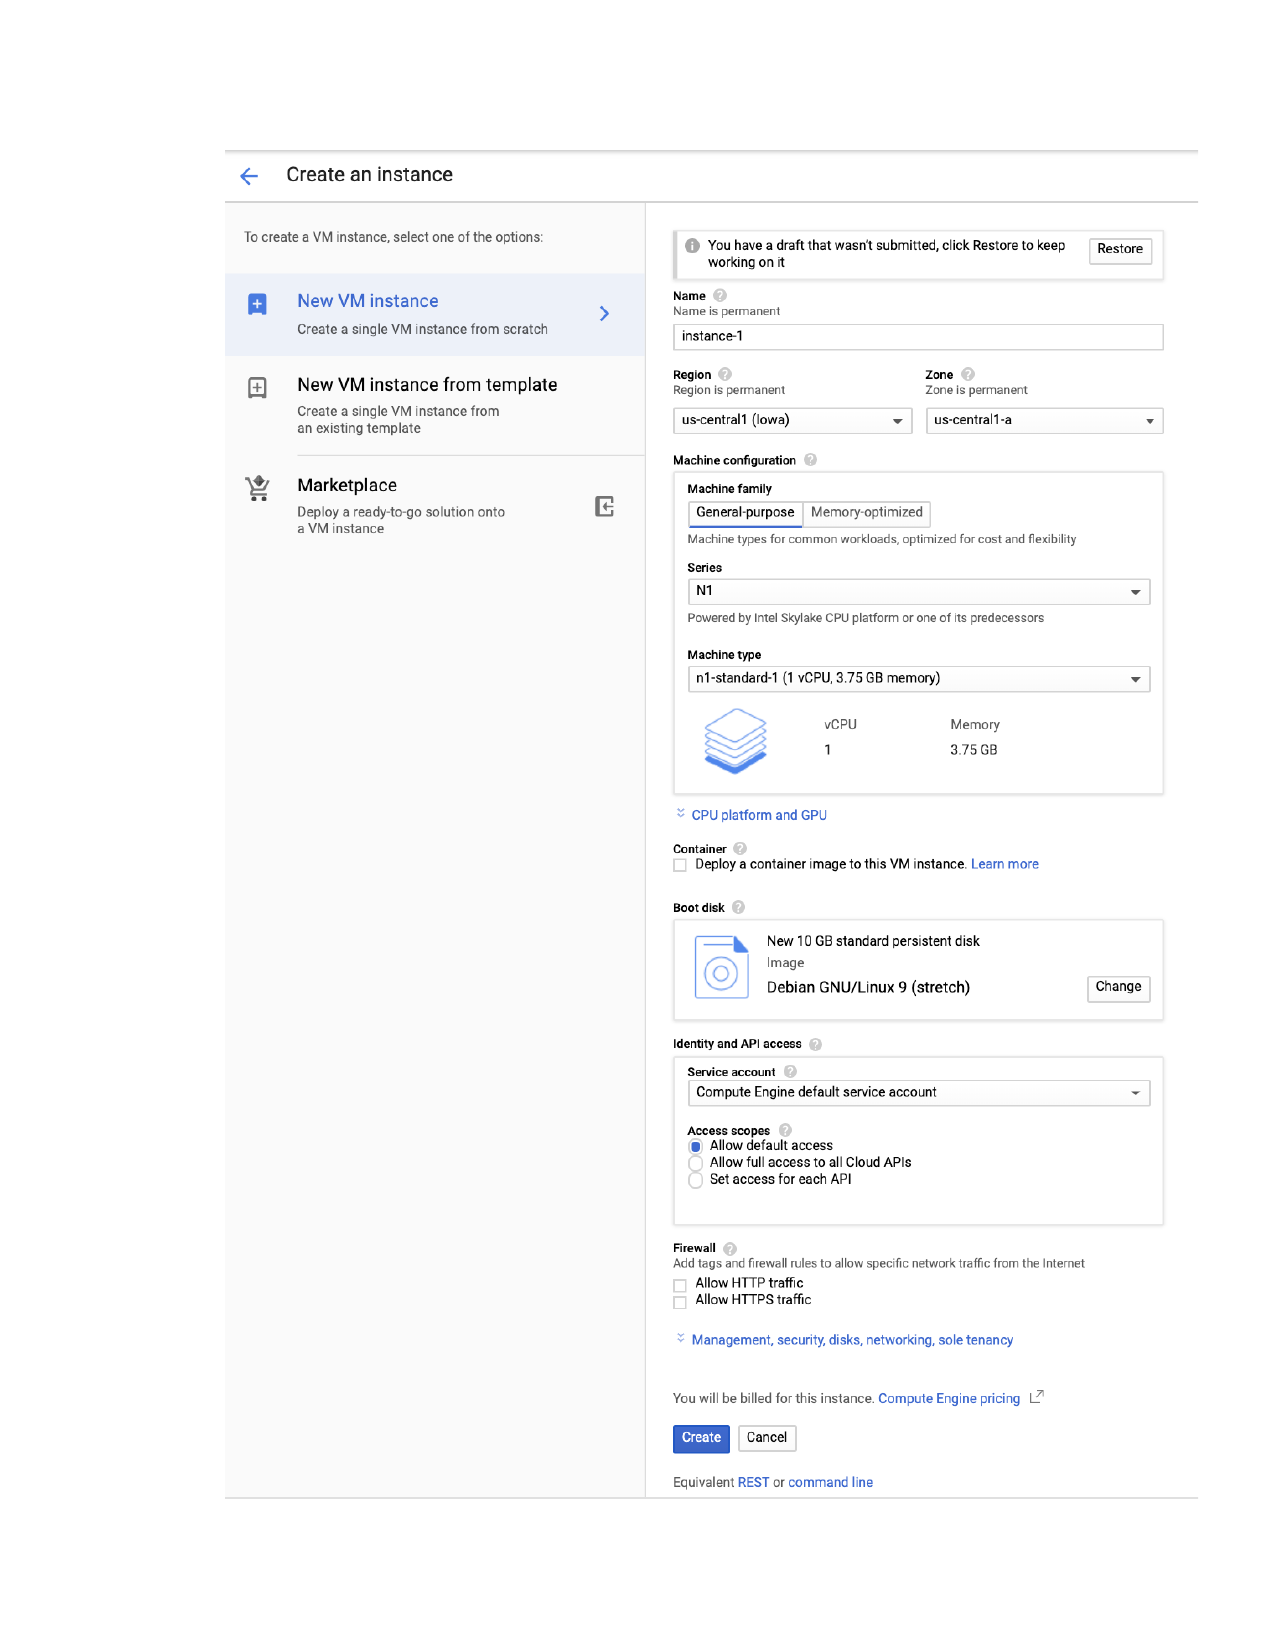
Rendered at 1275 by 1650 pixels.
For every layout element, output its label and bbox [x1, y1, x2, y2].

picture [225, 150, 1199, 1500]
